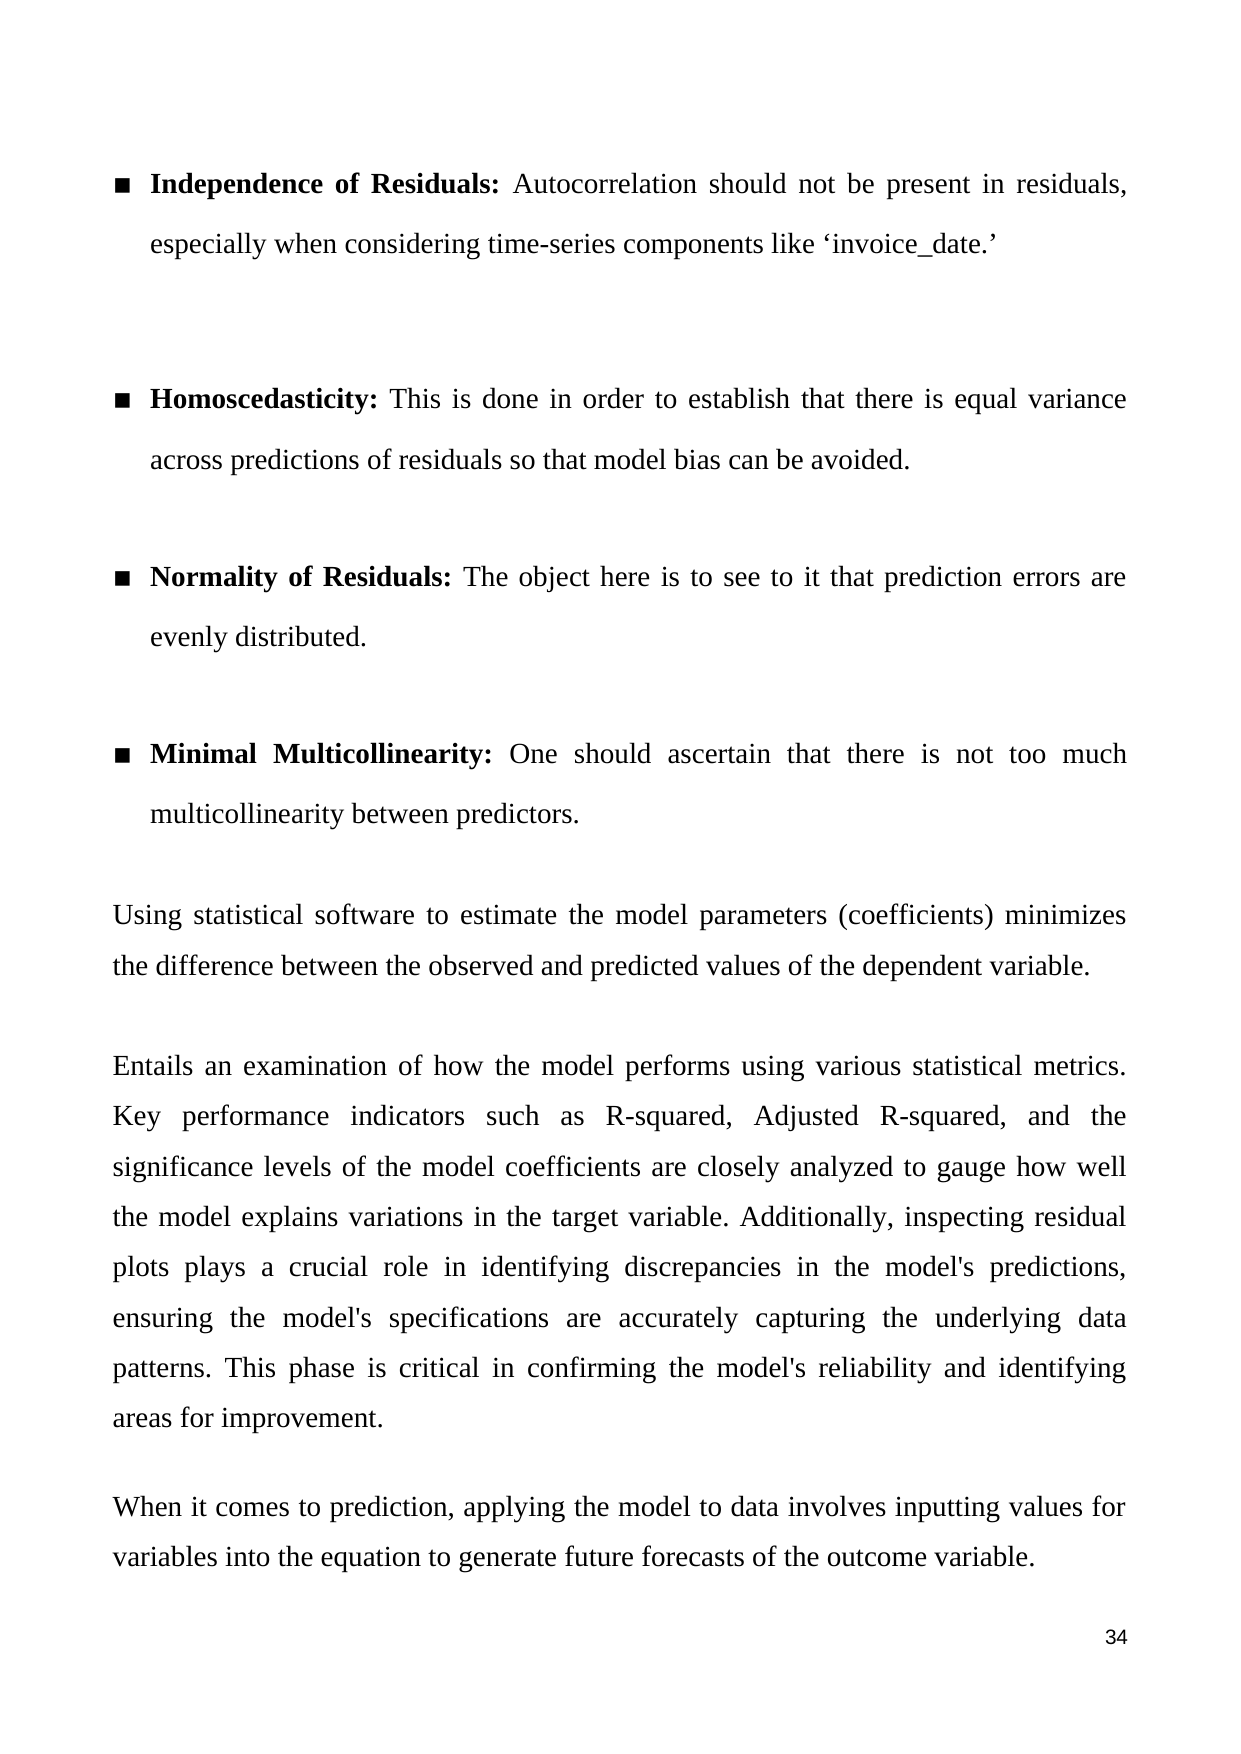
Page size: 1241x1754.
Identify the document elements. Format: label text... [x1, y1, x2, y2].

text When it comes to prediction, applying the model to data involves inputting values for variables into the equation to generate future forecasts of the outcome variable. [112, 1489, 1128, 1573]
list Minimal Multicollinearity: One should ascertain that there is not too much multicollinearity between predictors. [112, 720, 1128, 830]
list Homoscedasticity: This is done in order to establish that there is equal variance across predictions of residuals so that model bias can be avoided. [112, 366, 1128, 476]
text Using statistical software to estimate the model parameters (coefficients) minimizes the difference between the observed and predicted values of the dependent variable. [112, 897, 1128, 981]
list Independence of Residuals: Autocorrelation should not be present in residuals, especially when considering time-series components like ‘invoice_date.’ [112, 150, 1128, 260]
list Normality of Residuals: The object here is to see to it that prediction errors are evenly distributed. [112, 543, 1128, 653]
text Entails an examination of how the model performs using various statistical metrics. Key performance indicators such as R-squared, Adjusted R-squared, and the significance levels of the model coefficients are closely analyzed to gauge how well the model explains variations in the target variable. Additionally, inspecting residual plots plays a crucial role in identifying discrepancies in the model's predictions, ensuring the model's specifications are accurately capturing the underlying data patterns. This phase is critical in confirming the model's reliability and identifying areas for improvement. [112, 1048, 1128, 1434]
